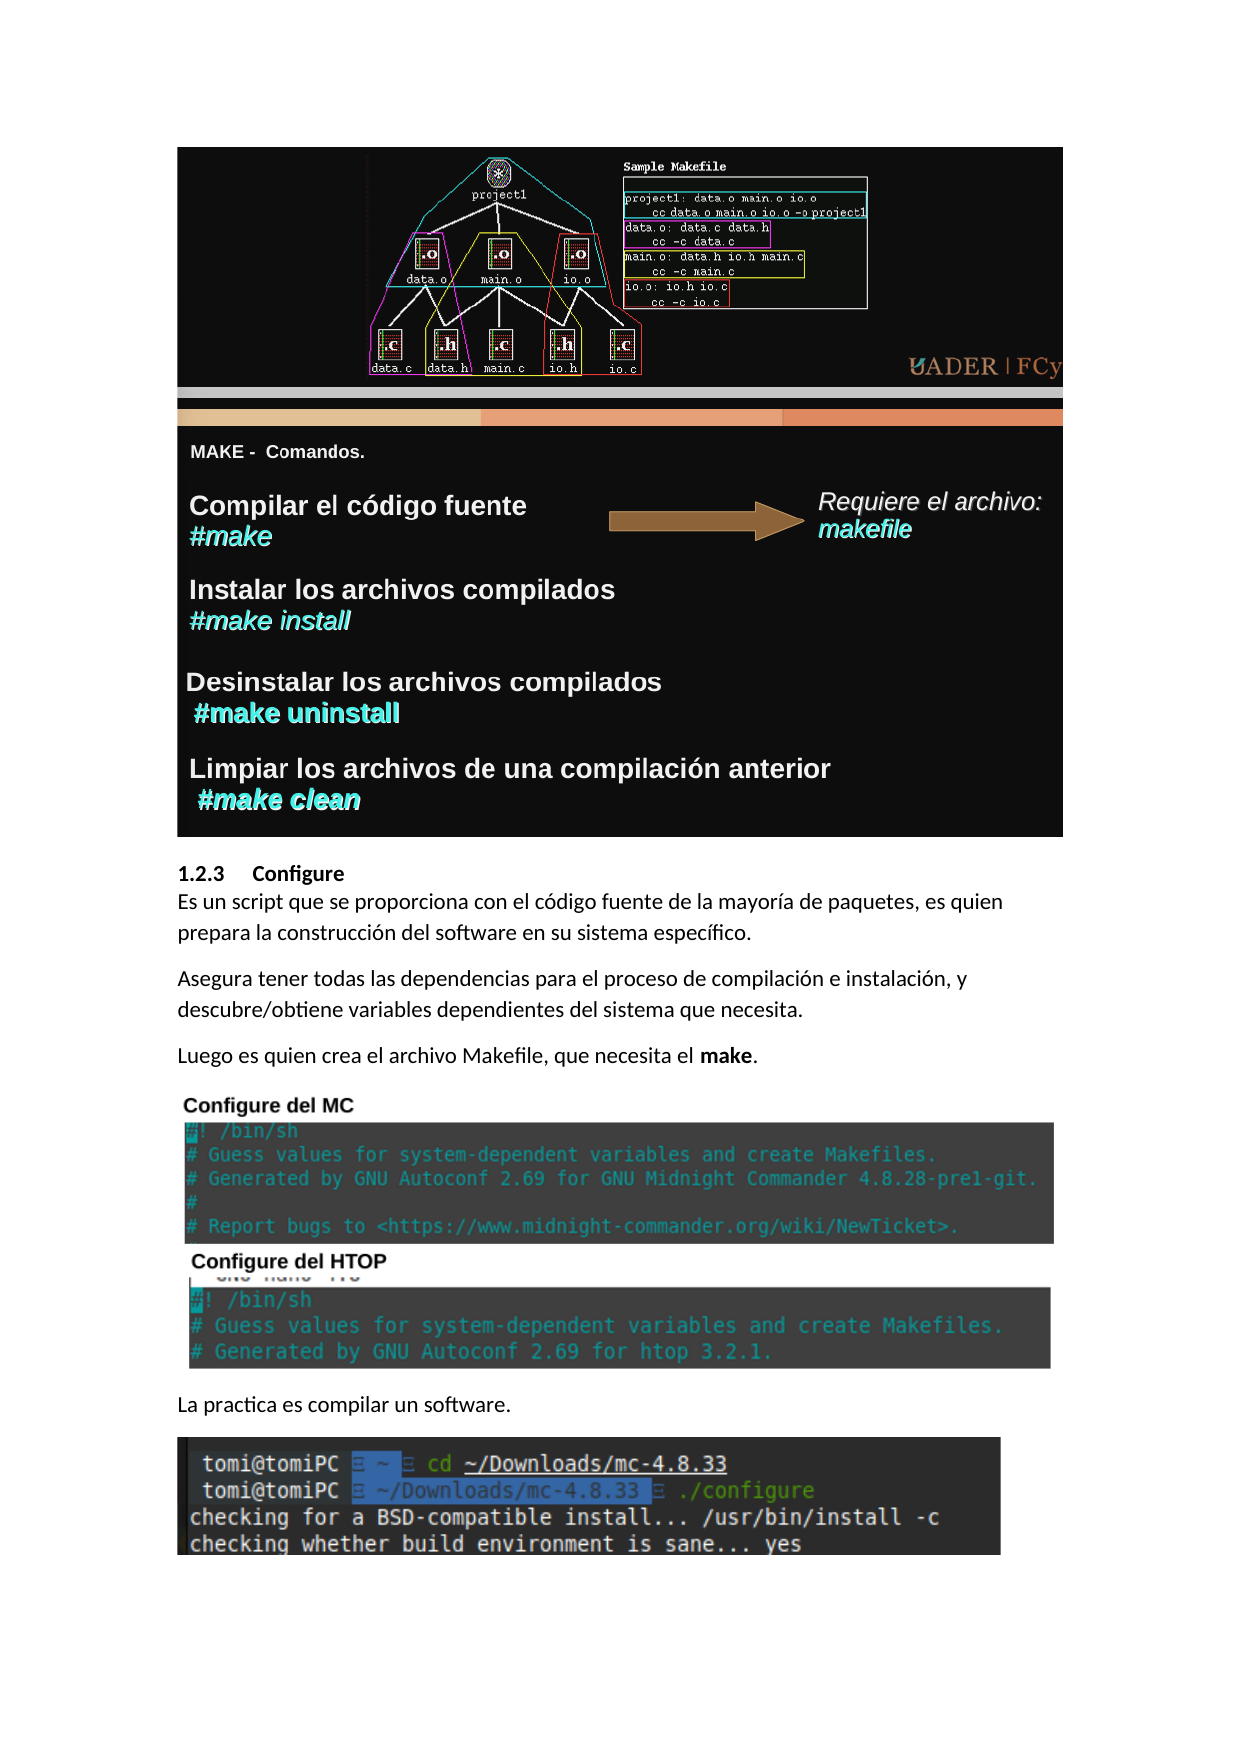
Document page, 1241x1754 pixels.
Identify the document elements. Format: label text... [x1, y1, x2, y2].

picture [177, 1437, 1001, 1555]
text Asegura tener todas las dependencias para el proceso de compilación e instalación, y descubre/obtiene variables dependientes del sistema que necesita. [177, 964, 1063, 1023]
text La practica es compilar un software. [177, 1390, 1063, 1418]
picture [177, 1088, 1063, 1372]
picture [177, 147, 1063, 837]
subtitle Configure [177, 859, 1063, 887]
text Luego es quien crea el archivo Makefile, que necesita el make. [177, 1042, 1063, 1070]
text Es un script que se proporciona con el código fuente de la mayoría de paquetes, es quien prepara la construcción del software en su sistema específico. [177, 887, 1063, 946]
